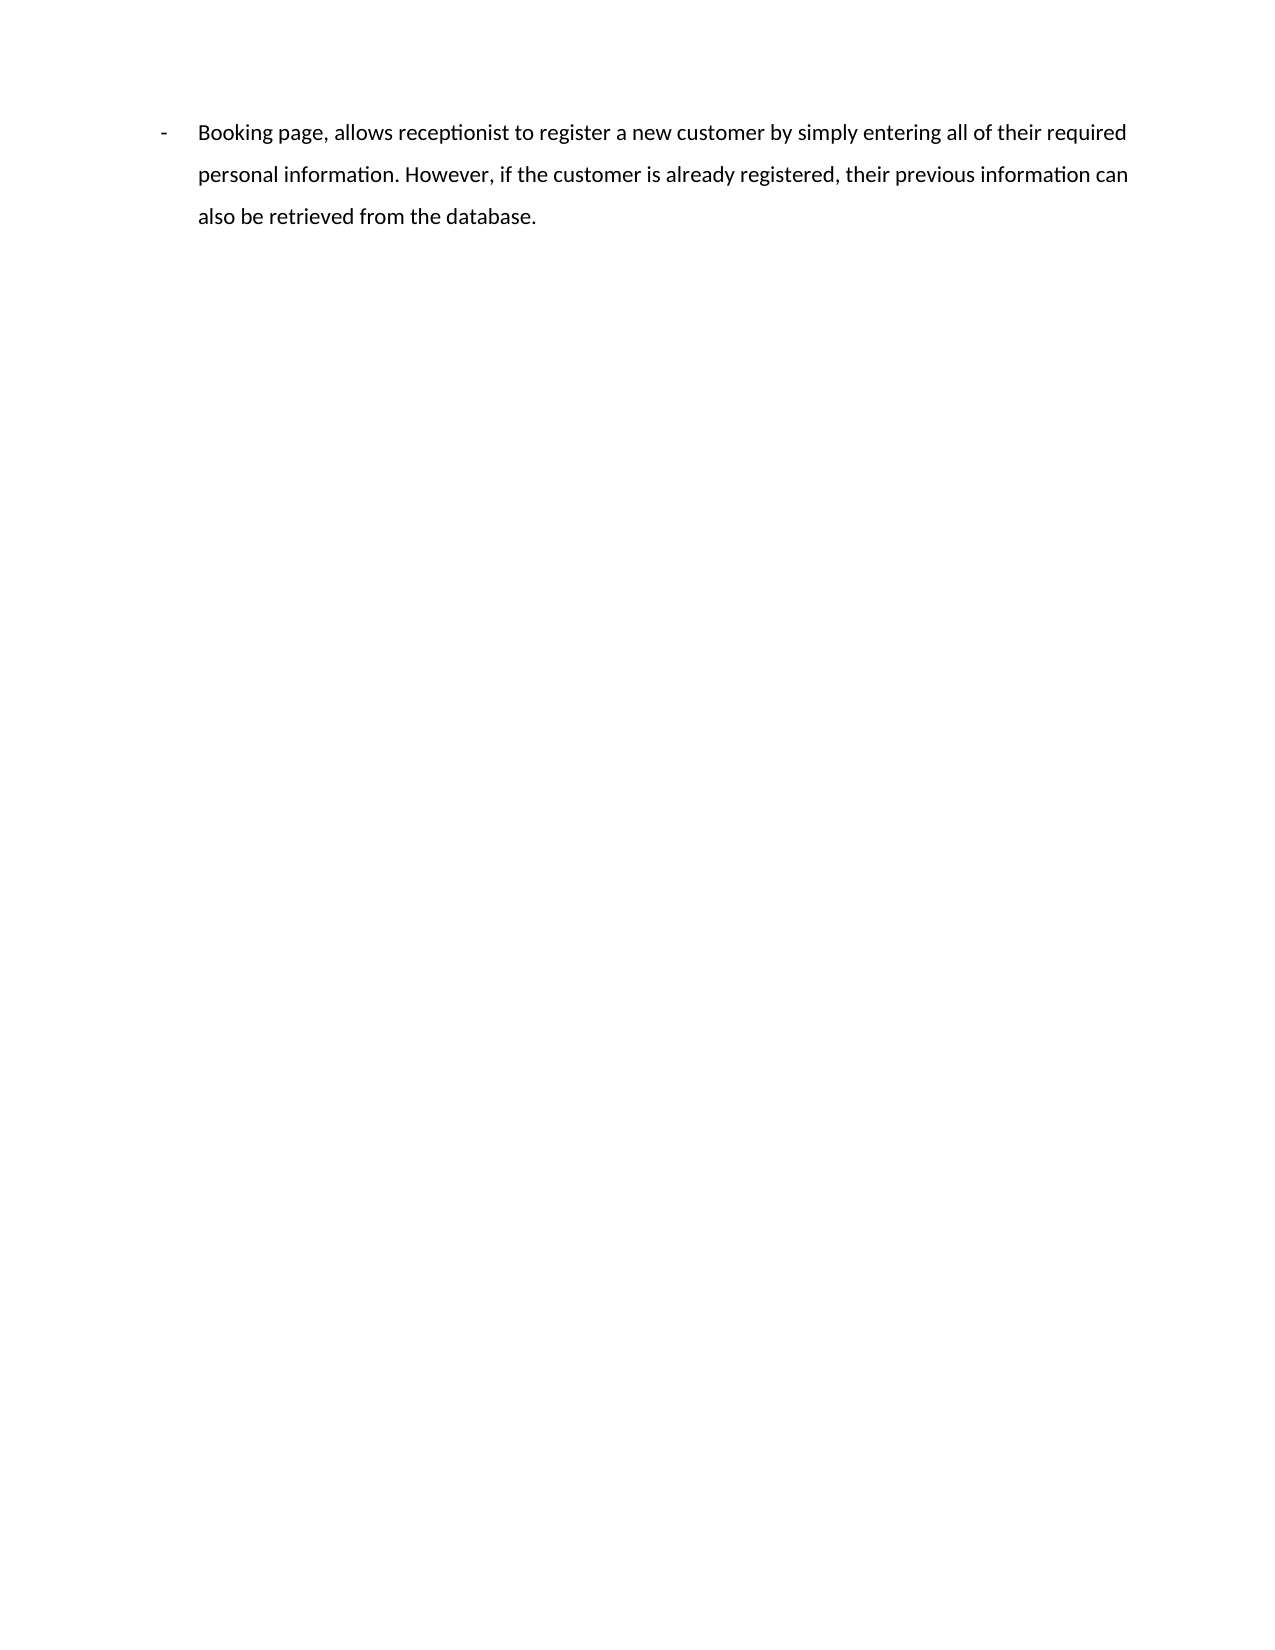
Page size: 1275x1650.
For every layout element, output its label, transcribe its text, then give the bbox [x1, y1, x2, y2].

list Booking page, allows receptionist to register a new customer by simply entering all of their required personal information. However, if the customer is already registered, their previous information can also be retrieved from the database. [160, 118, 1157, 230]
